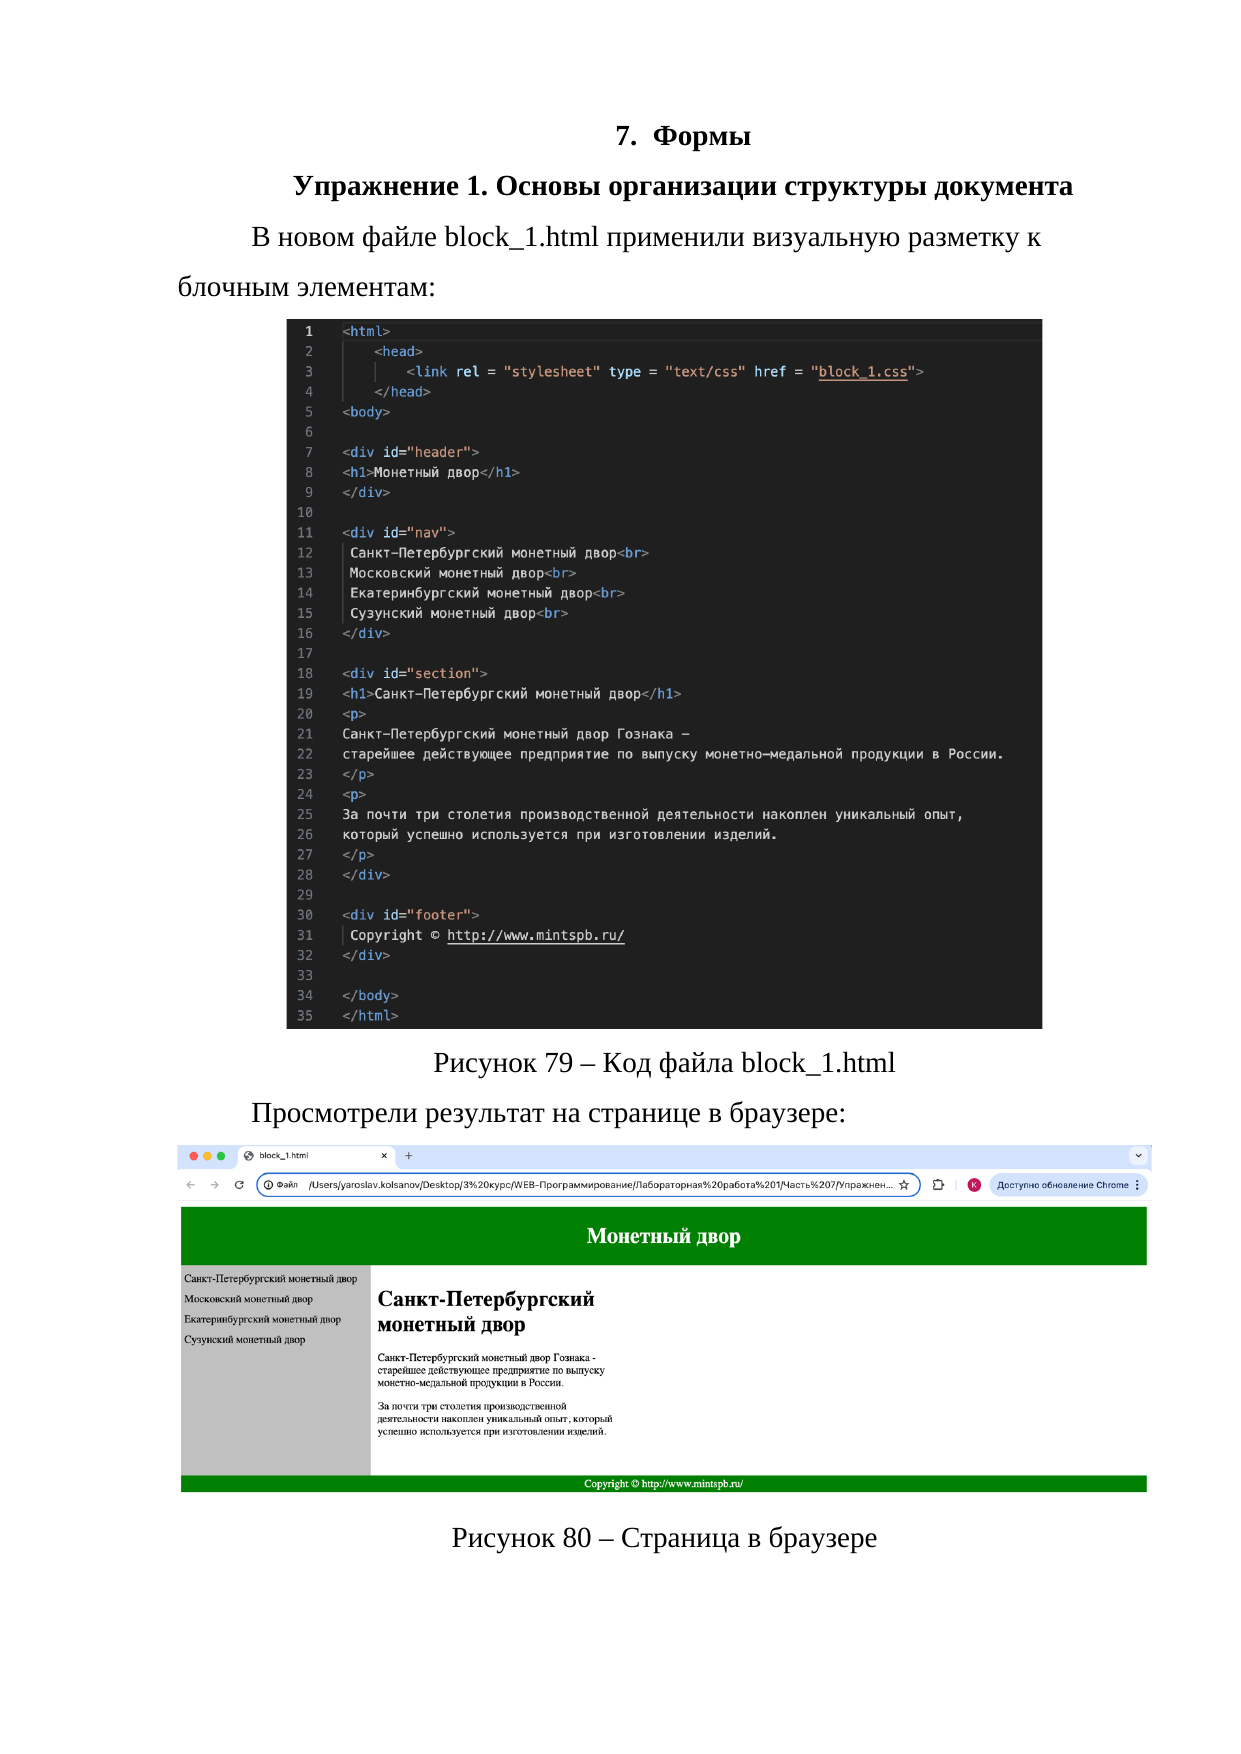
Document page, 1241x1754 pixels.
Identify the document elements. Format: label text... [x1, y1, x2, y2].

text Упражнение 1. Основы организации структуры документа [215, 168, 1152, 202]
text Просмотрели результат на странице в браузере: [177, 1095, 1152, 1129]
text Рисунок 79 – Код файла block_1.html [177, 1045, 1152, 1078]
picture [177, 1145, 1152, 1503]
text Рисунок 80 – Cтраница в браузере [177, 1520, 1152, 1553]
picture [286, 319, 1043, 1029]
text В новом файле block_1.html применили визуальную разметку к блочным элементам: [177, 219, 1152, 303]
list Формы [215, 118, 1152, 152]
